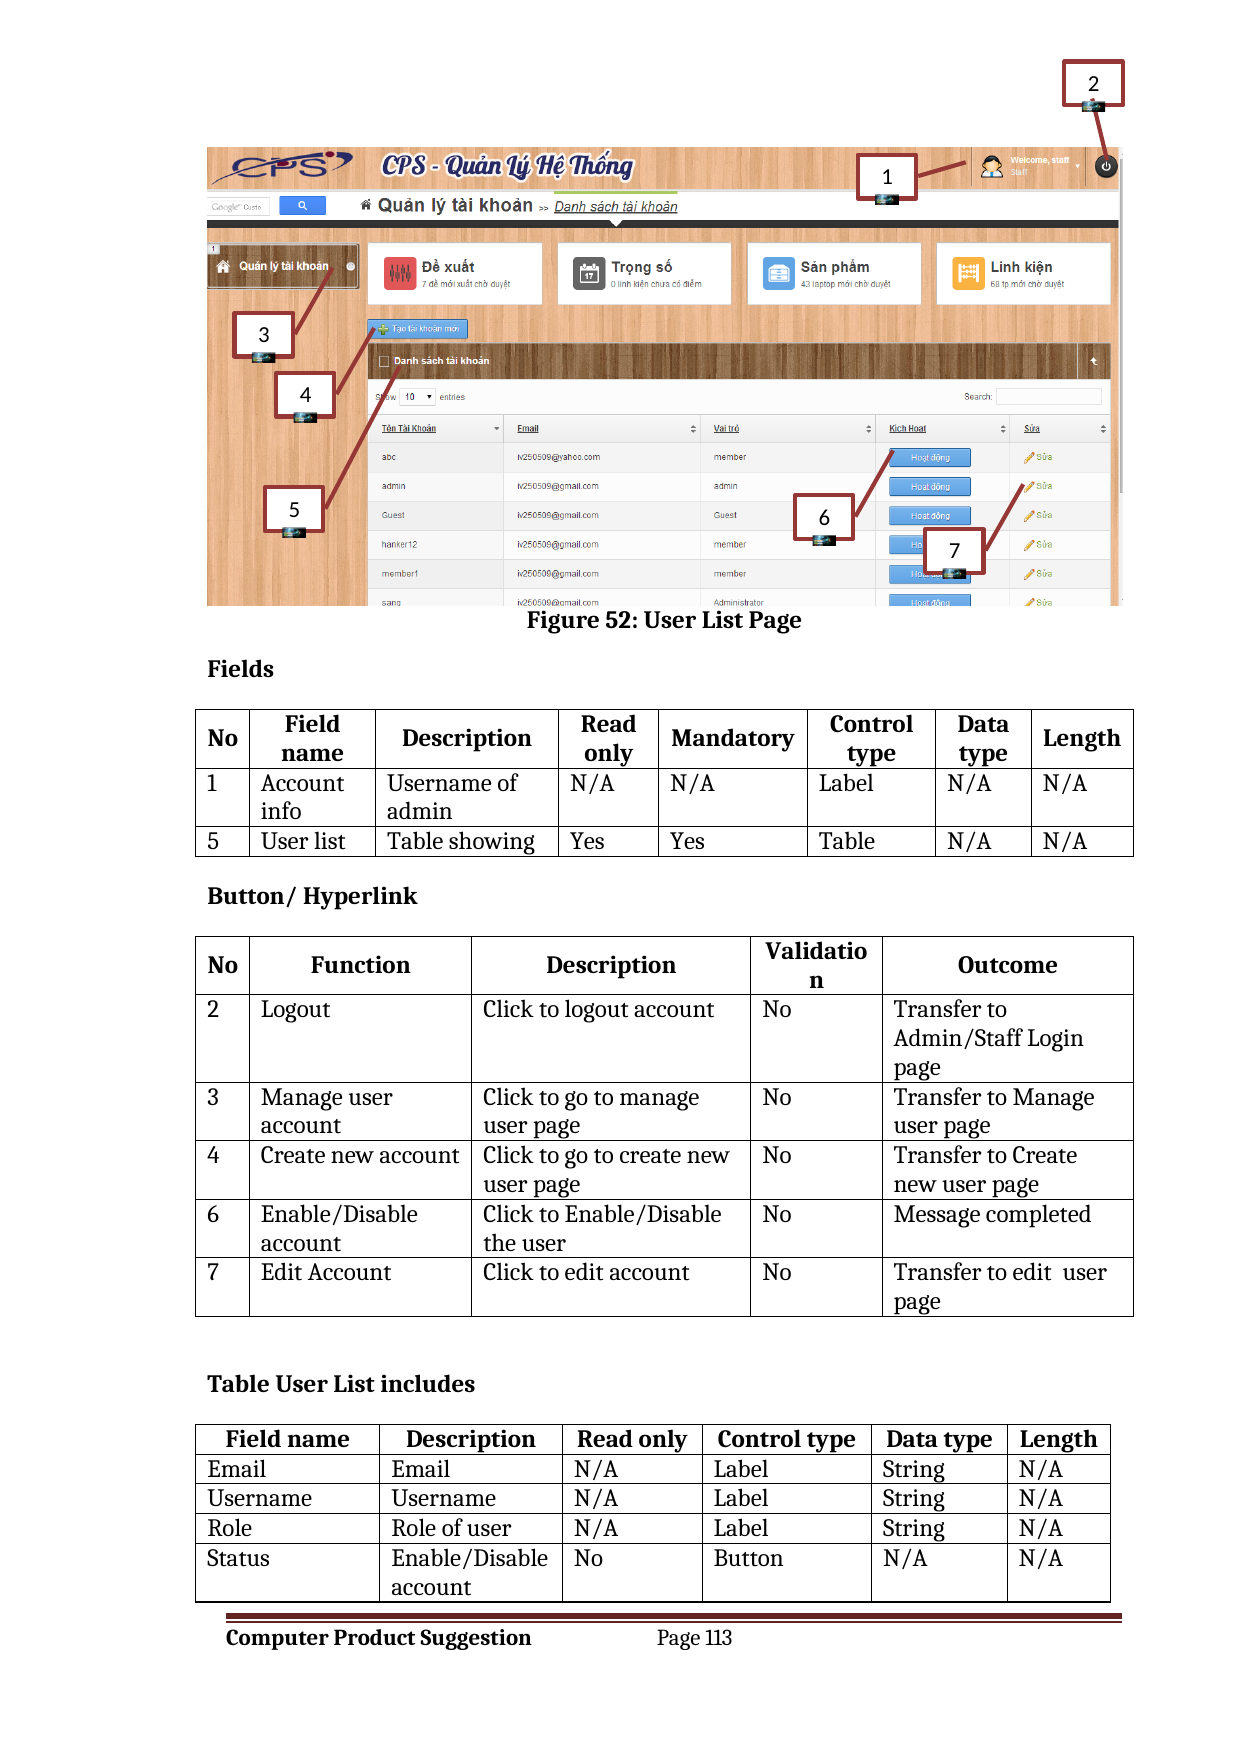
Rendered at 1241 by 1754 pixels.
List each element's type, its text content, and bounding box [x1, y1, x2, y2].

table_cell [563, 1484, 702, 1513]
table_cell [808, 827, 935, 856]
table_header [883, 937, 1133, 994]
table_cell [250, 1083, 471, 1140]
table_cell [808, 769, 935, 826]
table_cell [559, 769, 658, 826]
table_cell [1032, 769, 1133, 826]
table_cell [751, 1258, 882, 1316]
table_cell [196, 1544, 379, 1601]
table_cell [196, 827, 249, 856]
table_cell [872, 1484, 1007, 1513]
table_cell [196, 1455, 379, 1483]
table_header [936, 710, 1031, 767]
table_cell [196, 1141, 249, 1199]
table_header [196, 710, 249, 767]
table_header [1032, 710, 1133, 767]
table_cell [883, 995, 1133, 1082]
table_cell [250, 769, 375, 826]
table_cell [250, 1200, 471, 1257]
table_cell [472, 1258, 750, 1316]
picture [1081, 101, 1106, 112]
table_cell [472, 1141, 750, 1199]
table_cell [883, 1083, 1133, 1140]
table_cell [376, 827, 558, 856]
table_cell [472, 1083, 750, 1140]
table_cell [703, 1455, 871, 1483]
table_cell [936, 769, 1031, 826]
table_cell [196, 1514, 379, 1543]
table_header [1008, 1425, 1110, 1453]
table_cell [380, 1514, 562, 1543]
text Figure 52: User List Page [207, 606, 1122, 634]
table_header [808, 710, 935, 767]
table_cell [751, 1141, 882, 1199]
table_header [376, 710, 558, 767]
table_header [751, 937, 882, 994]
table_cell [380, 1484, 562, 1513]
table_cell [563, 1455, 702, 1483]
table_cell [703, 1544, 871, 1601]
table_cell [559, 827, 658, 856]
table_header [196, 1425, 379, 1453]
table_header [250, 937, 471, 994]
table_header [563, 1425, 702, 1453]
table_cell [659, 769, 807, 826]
picture [207, 147, 1123, 606]
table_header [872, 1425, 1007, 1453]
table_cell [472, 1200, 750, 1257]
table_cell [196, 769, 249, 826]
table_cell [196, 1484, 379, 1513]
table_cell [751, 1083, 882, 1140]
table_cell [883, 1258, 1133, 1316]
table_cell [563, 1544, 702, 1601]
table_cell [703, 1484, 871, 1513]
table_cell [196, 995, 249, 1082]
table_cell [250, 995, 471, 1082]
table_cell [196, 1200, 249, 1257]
text Table User List includes [207, 1370, 1122, 1398]
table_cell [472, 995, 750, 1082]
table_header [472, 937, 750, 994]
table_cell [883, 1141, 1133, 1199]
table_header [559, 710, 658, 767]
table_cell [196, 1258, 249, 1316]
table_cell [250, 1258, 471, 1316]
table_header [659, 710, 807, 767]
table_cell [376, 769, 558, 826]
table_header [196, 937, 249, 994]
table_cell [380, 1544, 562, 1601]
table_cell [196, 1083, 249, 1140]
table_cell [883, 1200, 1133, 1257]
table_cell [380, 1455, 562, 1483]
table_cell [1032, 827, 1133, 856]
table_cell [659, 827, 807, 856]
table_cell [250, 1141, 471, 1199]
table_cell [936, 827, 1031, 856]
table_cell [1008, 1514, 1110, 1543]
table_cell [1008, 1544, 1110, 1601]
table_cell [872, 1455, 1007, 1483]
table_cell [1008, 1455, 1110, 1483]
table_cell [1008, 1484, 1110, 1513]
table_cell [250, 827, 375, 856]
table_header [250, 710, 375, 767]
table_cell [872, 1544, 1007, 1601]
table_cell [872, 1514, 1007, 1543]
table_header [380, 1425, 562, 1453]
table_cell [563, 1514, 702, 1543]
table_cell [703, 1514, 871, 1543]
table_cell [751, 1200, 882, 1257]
text Fields [207, 655, 1122, 684]
text Button/ Hyperlink [207, 882, 1122, 911]
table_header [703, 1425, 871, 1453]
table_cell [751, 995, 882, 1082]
